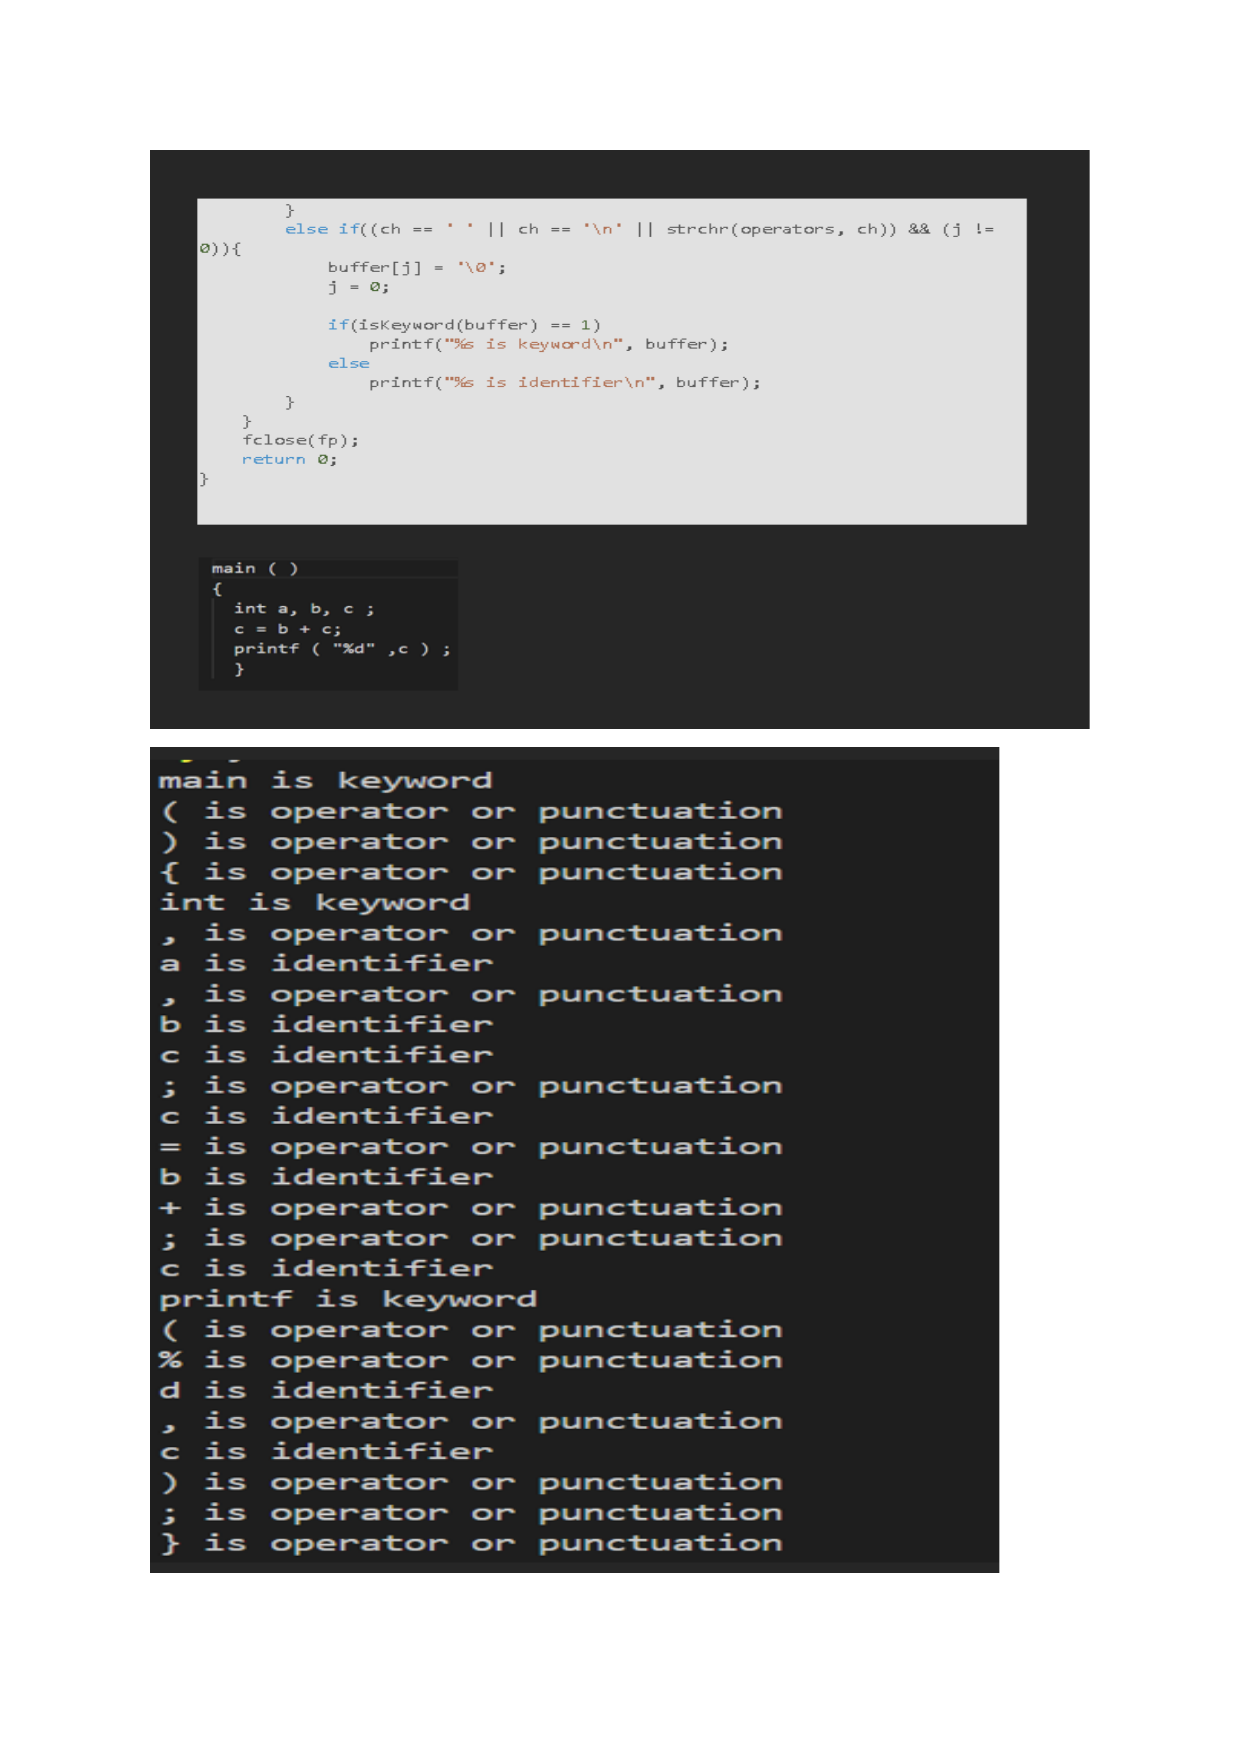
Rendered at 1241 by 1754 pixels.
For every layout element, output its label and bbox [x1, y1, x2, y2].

picture [150, 150, 1090, 729]
picture [150, 747, 1000, 1573]
